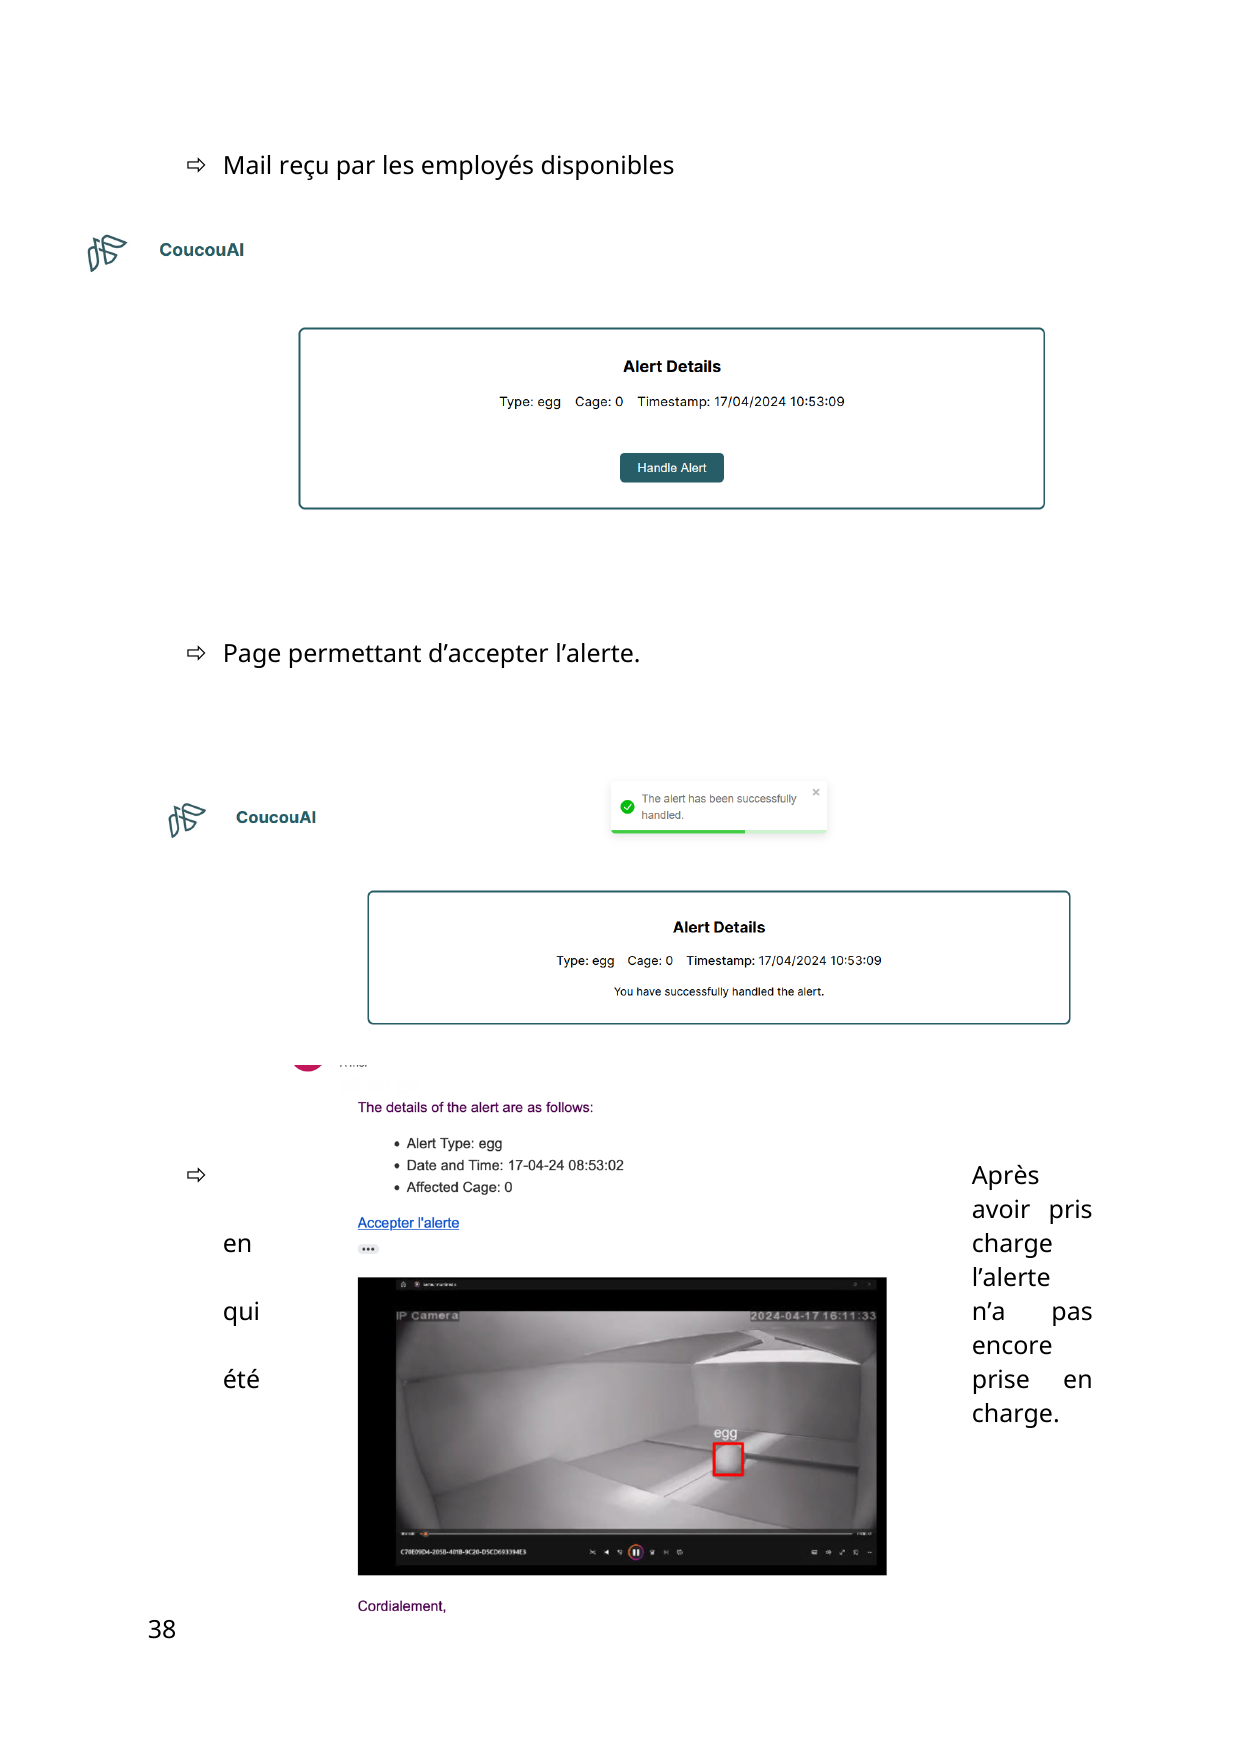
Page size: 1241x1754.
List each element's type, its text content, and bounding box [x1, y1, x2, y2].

list Après avoir pris en charge l’alerte qui n’a pas encore été prise en charge. [185, 1157, 286, 1430]
picture [65, 202, 1091, 544]
picture [146, 768, 1143, 1621]
list Après avoir pris en charge l’alerte qui n’a pas encore été prise en charge. [953, 1157, 1093, 1430]
list Page permettant d’accepter l’alerte. [185, 636, 1093, 670]
list Mail reçu par les employés disponibles [185, 148, 1093, 182]
